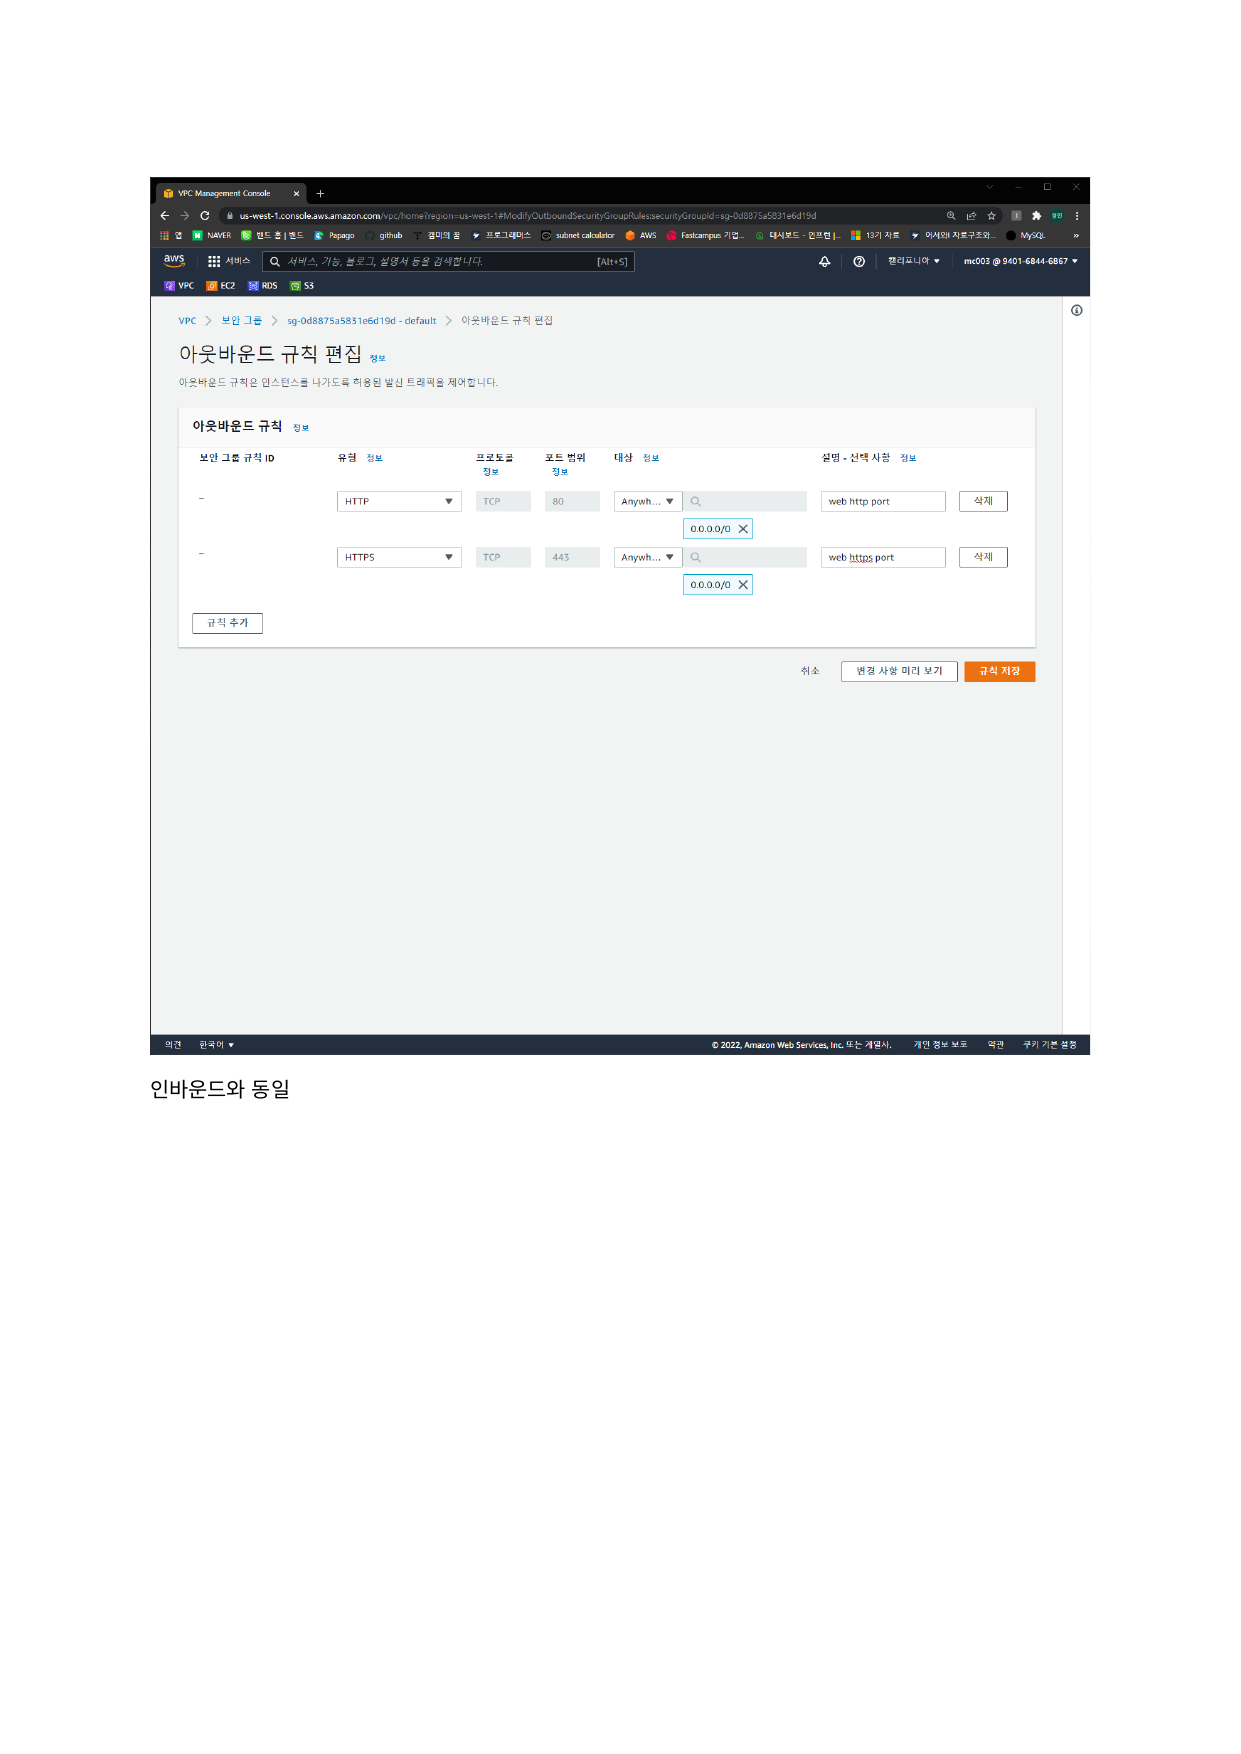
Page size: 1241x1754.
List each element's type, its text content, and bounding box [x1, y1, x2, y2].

picture [150, 177, 1091, 1055]
text 인바운드와 동일 [150, 1073, 1090, 1104]
